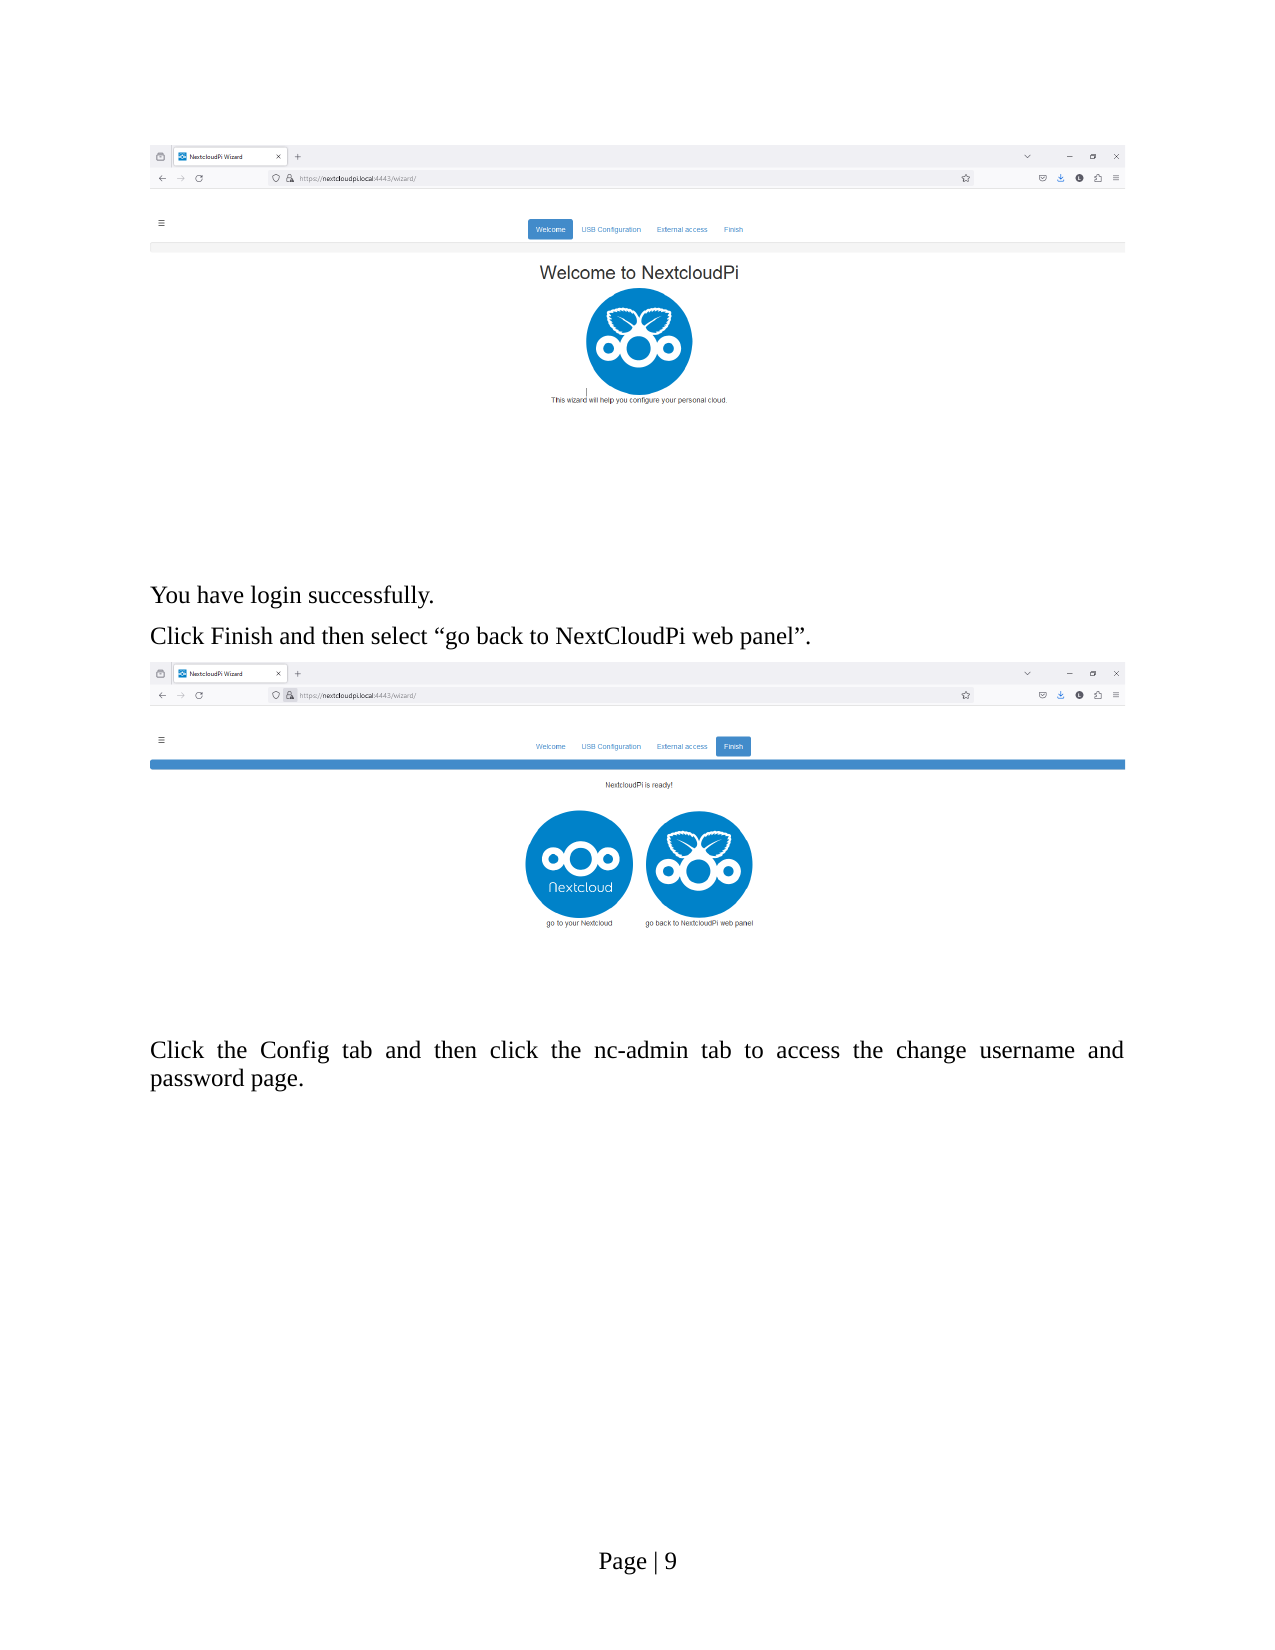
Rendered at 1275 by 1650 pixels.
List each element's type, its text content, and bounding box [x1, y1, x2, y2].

picture [150, 145, 1125, 568]
text Click the Config tab and then click the nc-admin tab to access the change username and password page. [150, 1035, 1125, 1092]
picture [150, 662, 1125, 1023]
text Click Finish and then select “go back to NextCloudPi web panel”. [150, 621, 1125, 650]
text You have login successfully. [150, 580, 1125, 609]
